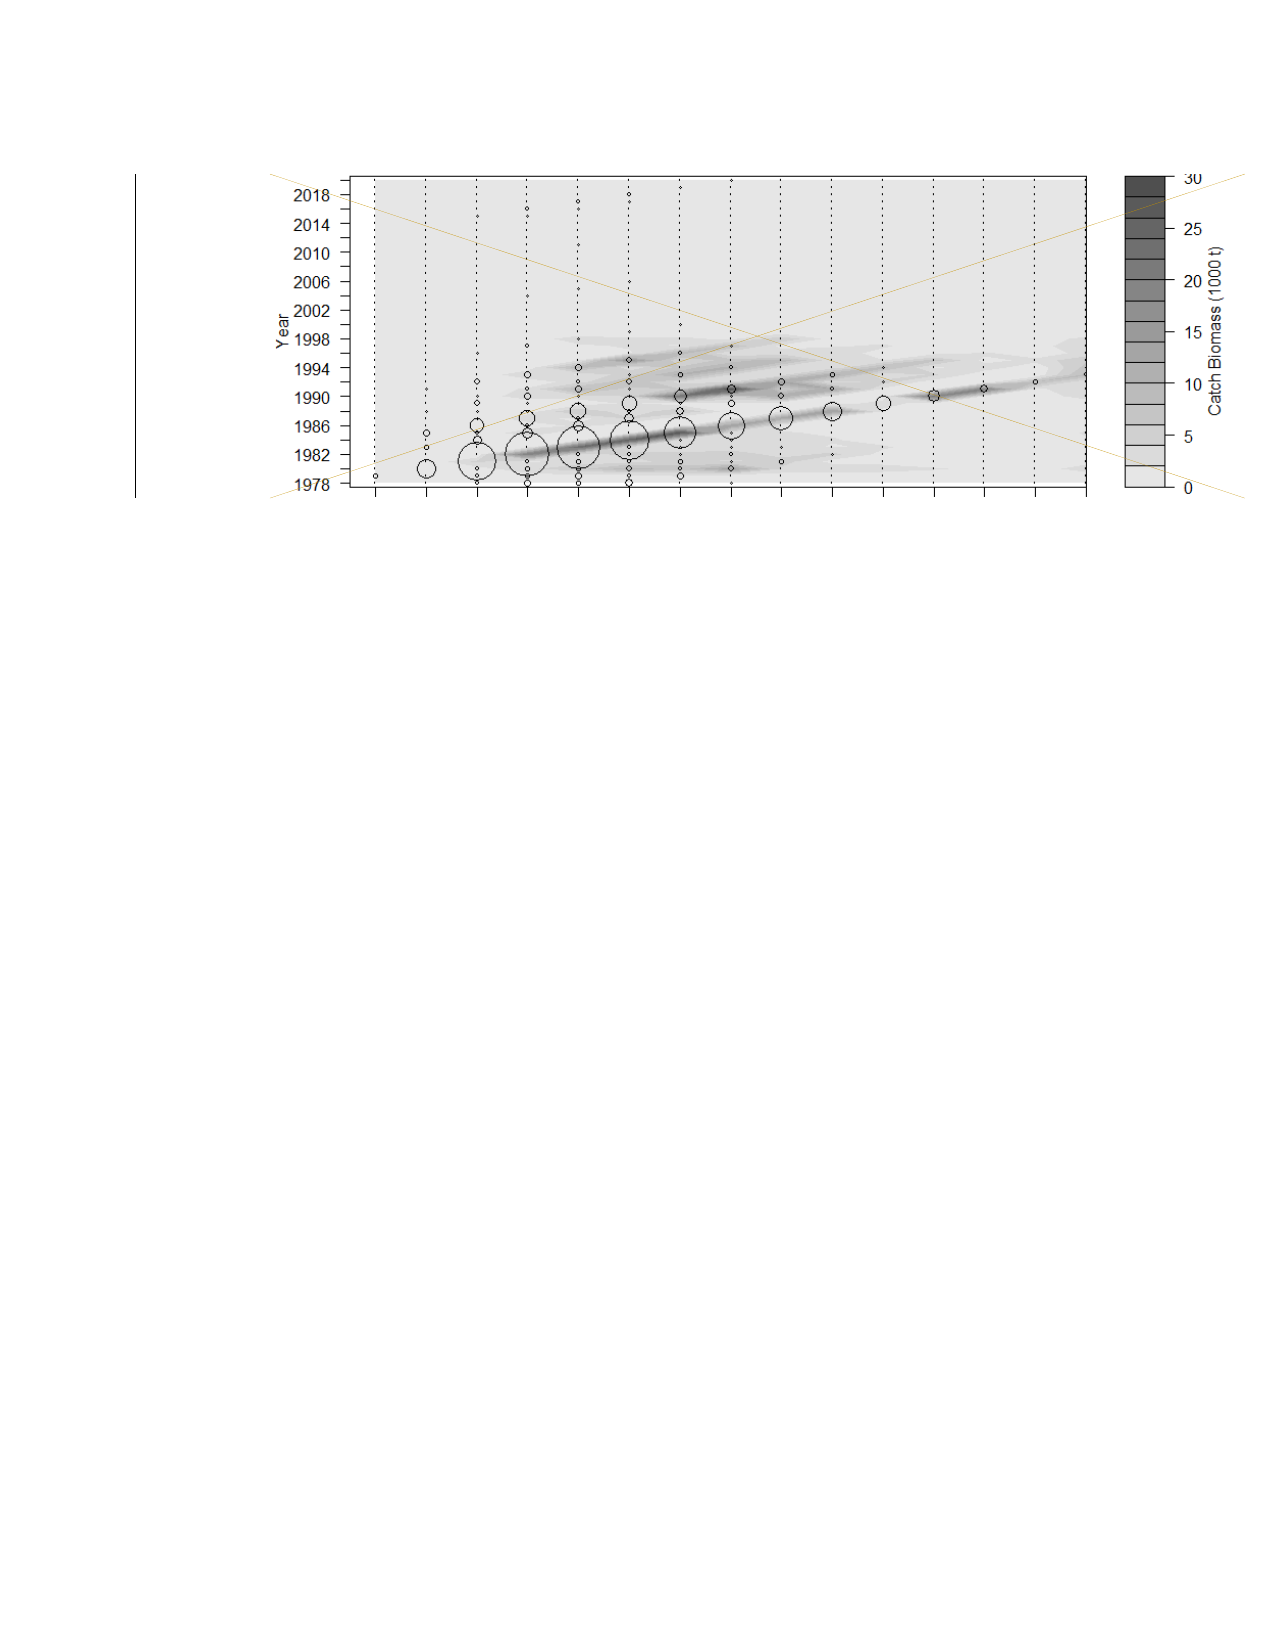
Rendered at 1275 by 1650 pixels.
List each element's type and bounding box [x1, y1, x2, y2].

picture [761, 175, 1245, 497]
picture [274, 174, 1241, 335]
picture [271, 337, 1244, 499]
picture [270, 175, 754, 497]
